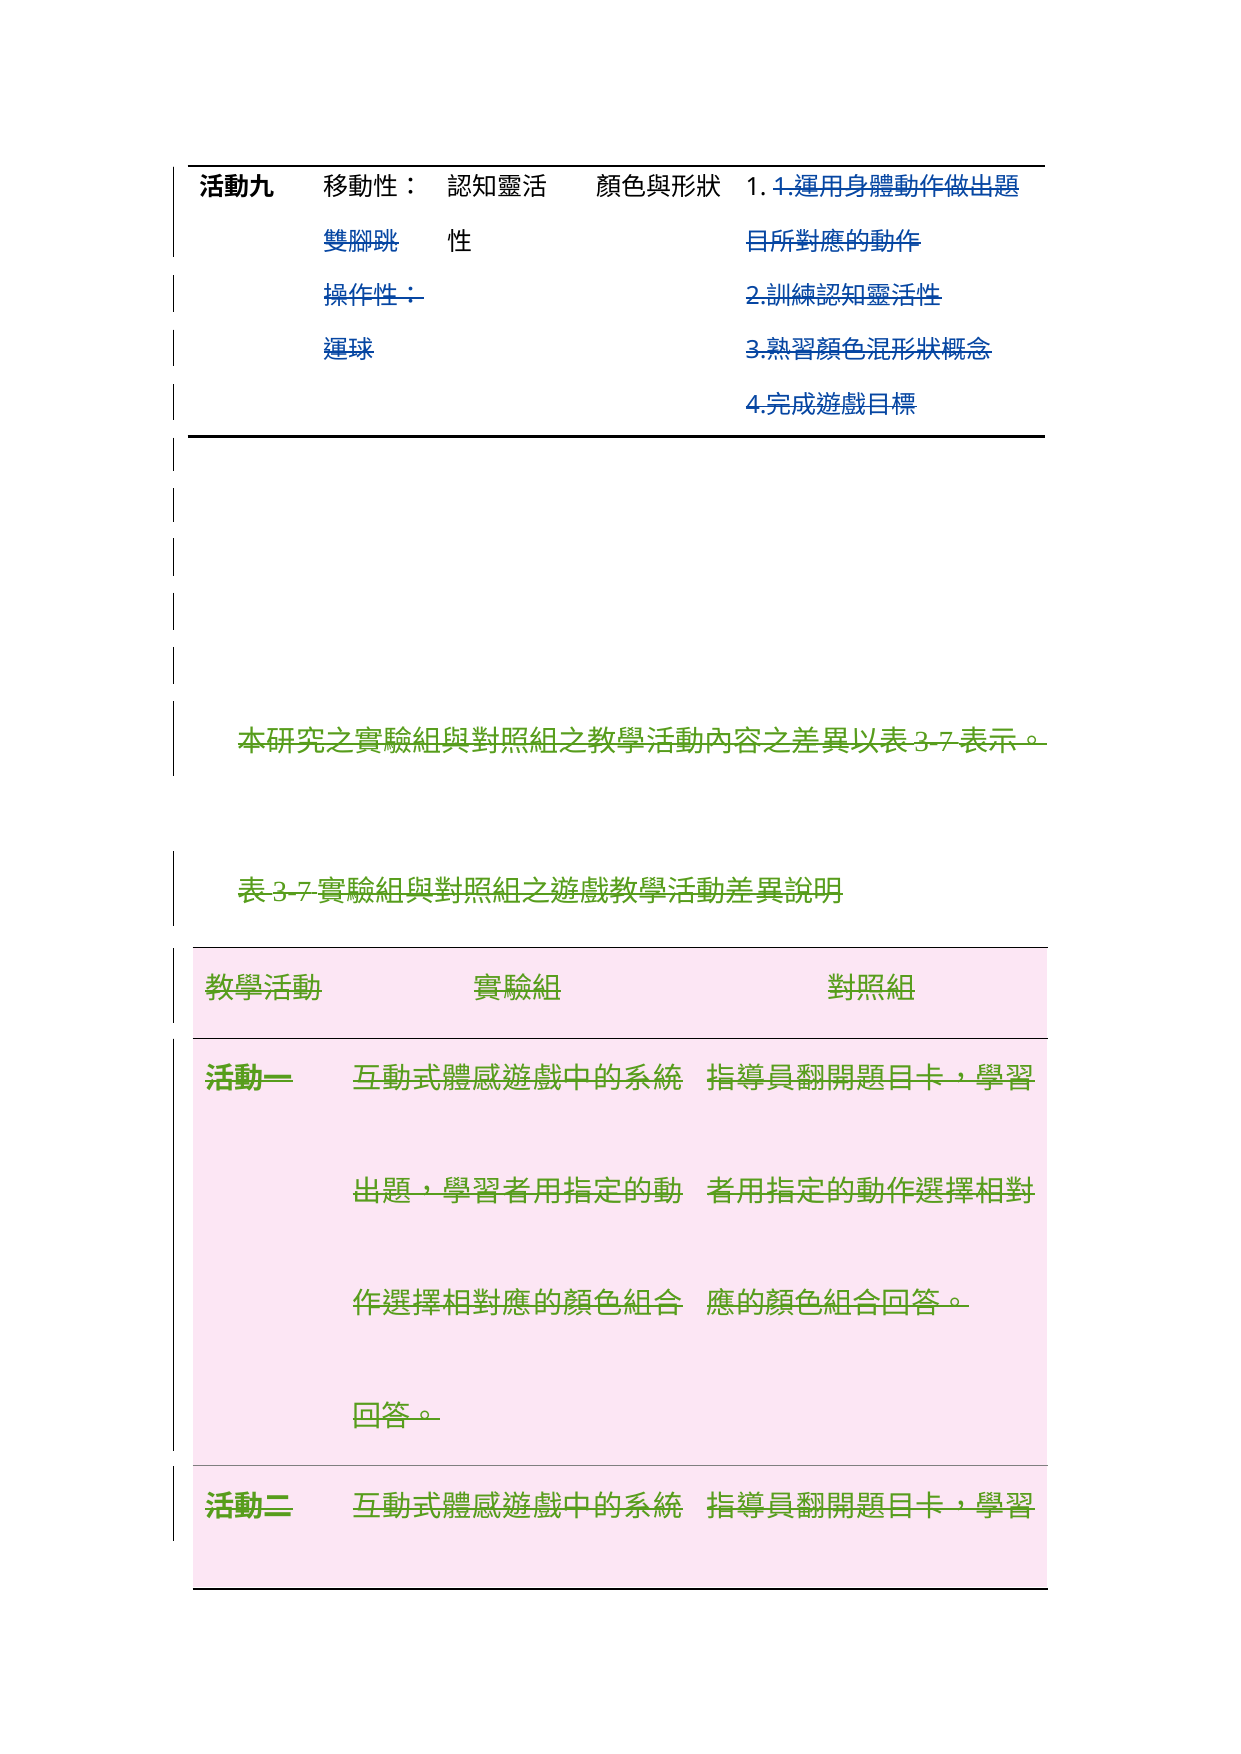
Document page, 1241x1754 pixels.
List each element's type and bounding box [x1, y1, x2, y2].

table_cell [188, 167, 311, 434]
table_cell [733, 167, 1045, 434]
table_cell [311, 167, 435, 434]
table_cell [435, 167, 584, 434]
table_cell [584, 167, 733, 434]
